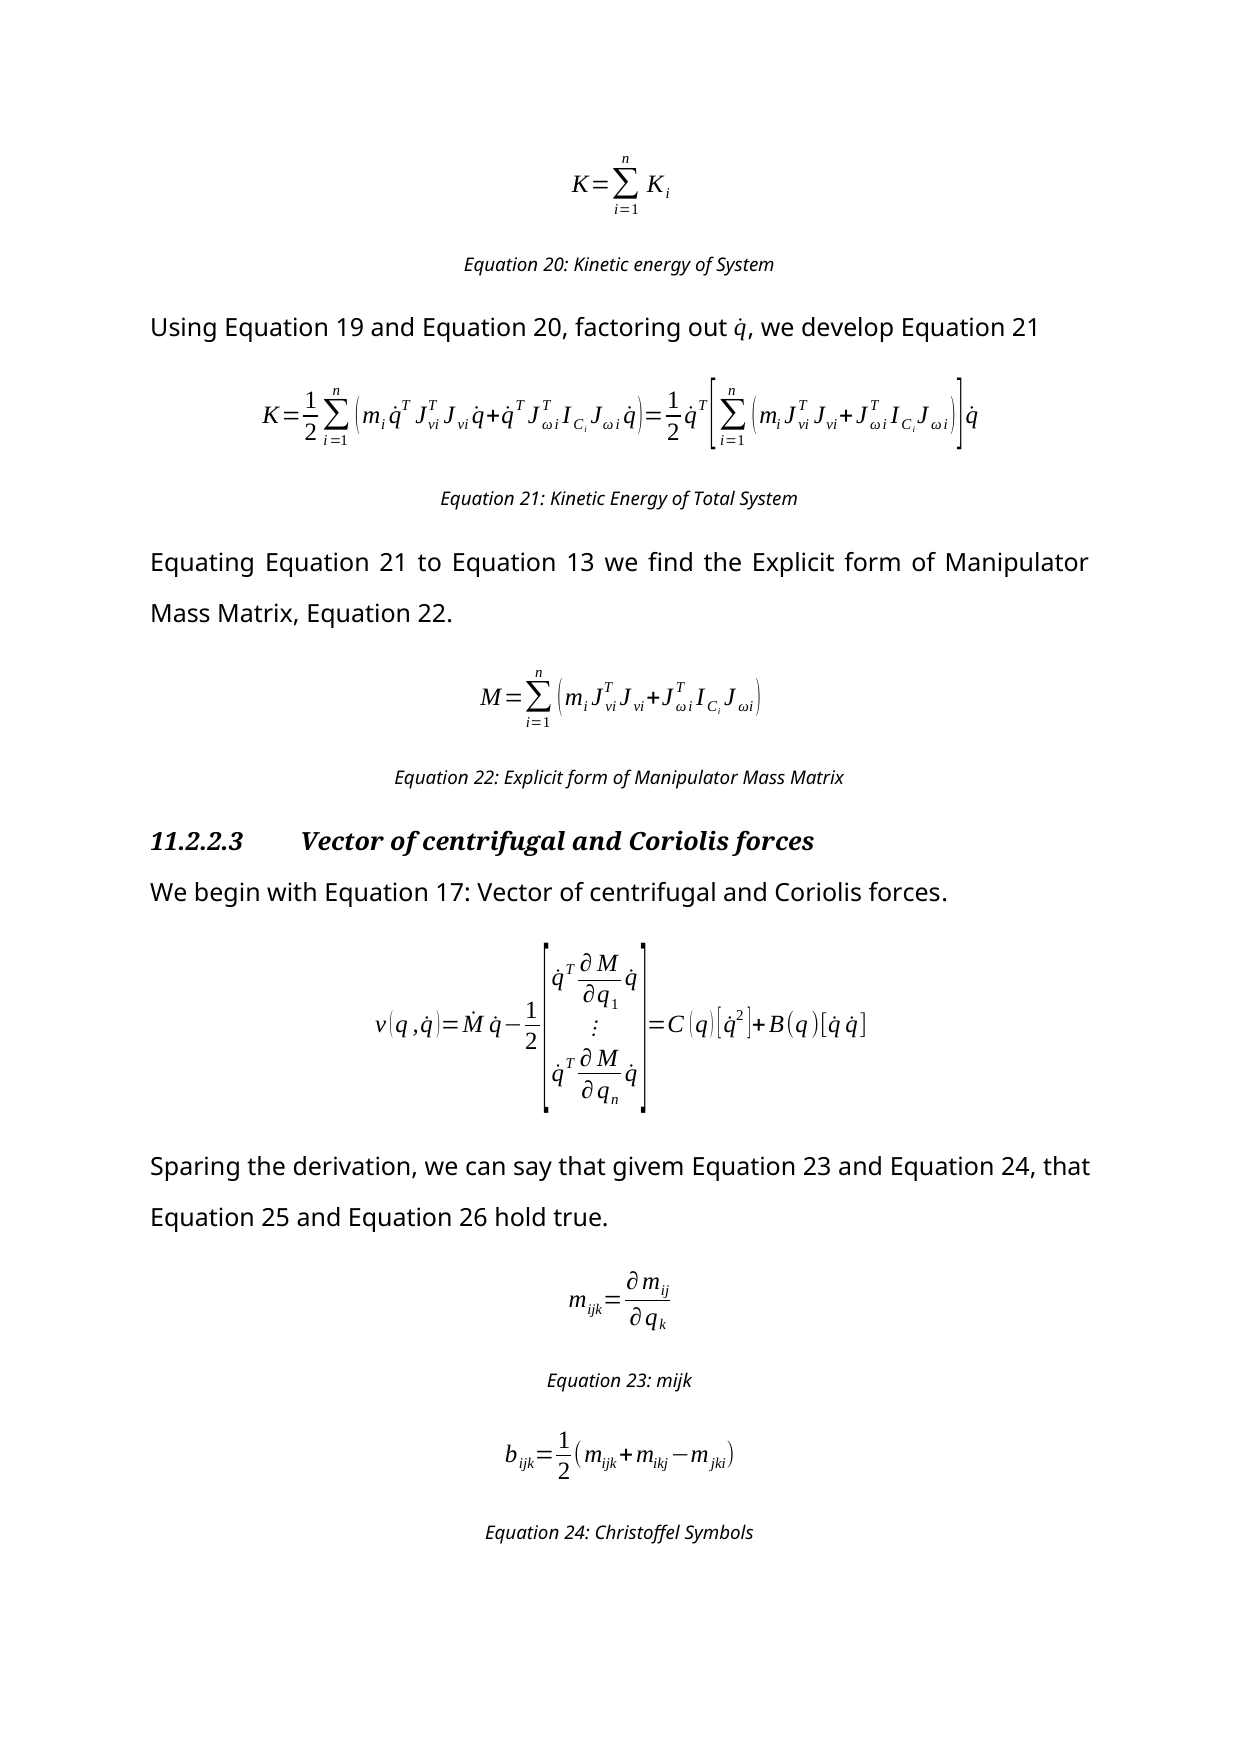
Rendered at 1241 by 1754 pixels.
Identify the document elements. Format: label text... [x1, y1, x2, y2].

subtitle Vector of centrifugal and Coriolis forces [150, 823, 1090, 857]
text Equation SEQ Equation \* ARABIC 23: mijk [150, 1367, 1090, 1393]
text Equating REF _Ref515737596 \h \* MERGEFORMAT Equation 21 to REF _Ref515726841 \h \* MERGEFORMAT Equation 13 we find the Explicit form of Manipulator Mass Matrix, REF _Ref515737913 \h \* MERGEFORMAT Equation 22. [150, 544, 1090, 629]
text Using REF _Ref515726746 \h \* MERGEFORMAT Equation 19 and REF _Ref515732520 \h \* MERGEFORMAT Equation 20, factoring out , we develop REF _Ref515737596 \h \* MERGEFORMAT Equation 21 [150, 310, 1090, 344]
text Equation SEQ Equation \* ARABIC 24: Christoffel Symbols [150, 1519, 1090, 1544]
text Equation SEQ Equation \* ARABIC 20: Kinetic energy of System [150, 251, 1090, 276]
text Sparing the derivation, we can say that givem REF _Ref515778910 \h \* MERGEFORMAT Equation 23 and REF _Ref515778921 \h \* MERGEFORMAT Equation 24, that REF _Ref515778925 \h \* MERGEFORMAT Equation 25 and REF _Ref515800394 \h \* MERGEFORMAT Equation 26 hold true. [150, 1149, 1090, 1234]
text We begin with REF _Ref515778508 \h \* MERGEFORMAT Equation 17: Vector of centrifugal and Coriolis forces. [150, 874, 1090, 908]
text Equation SEQ Equation \* ARABIC 22: Explicit form of Manipulator Mass Matrix [150, 764, 1090, 790]
text Equation SEQ Equation \* ARABIC 21: Kinetic Energy of Total System [150, 485, 1090, 511]
